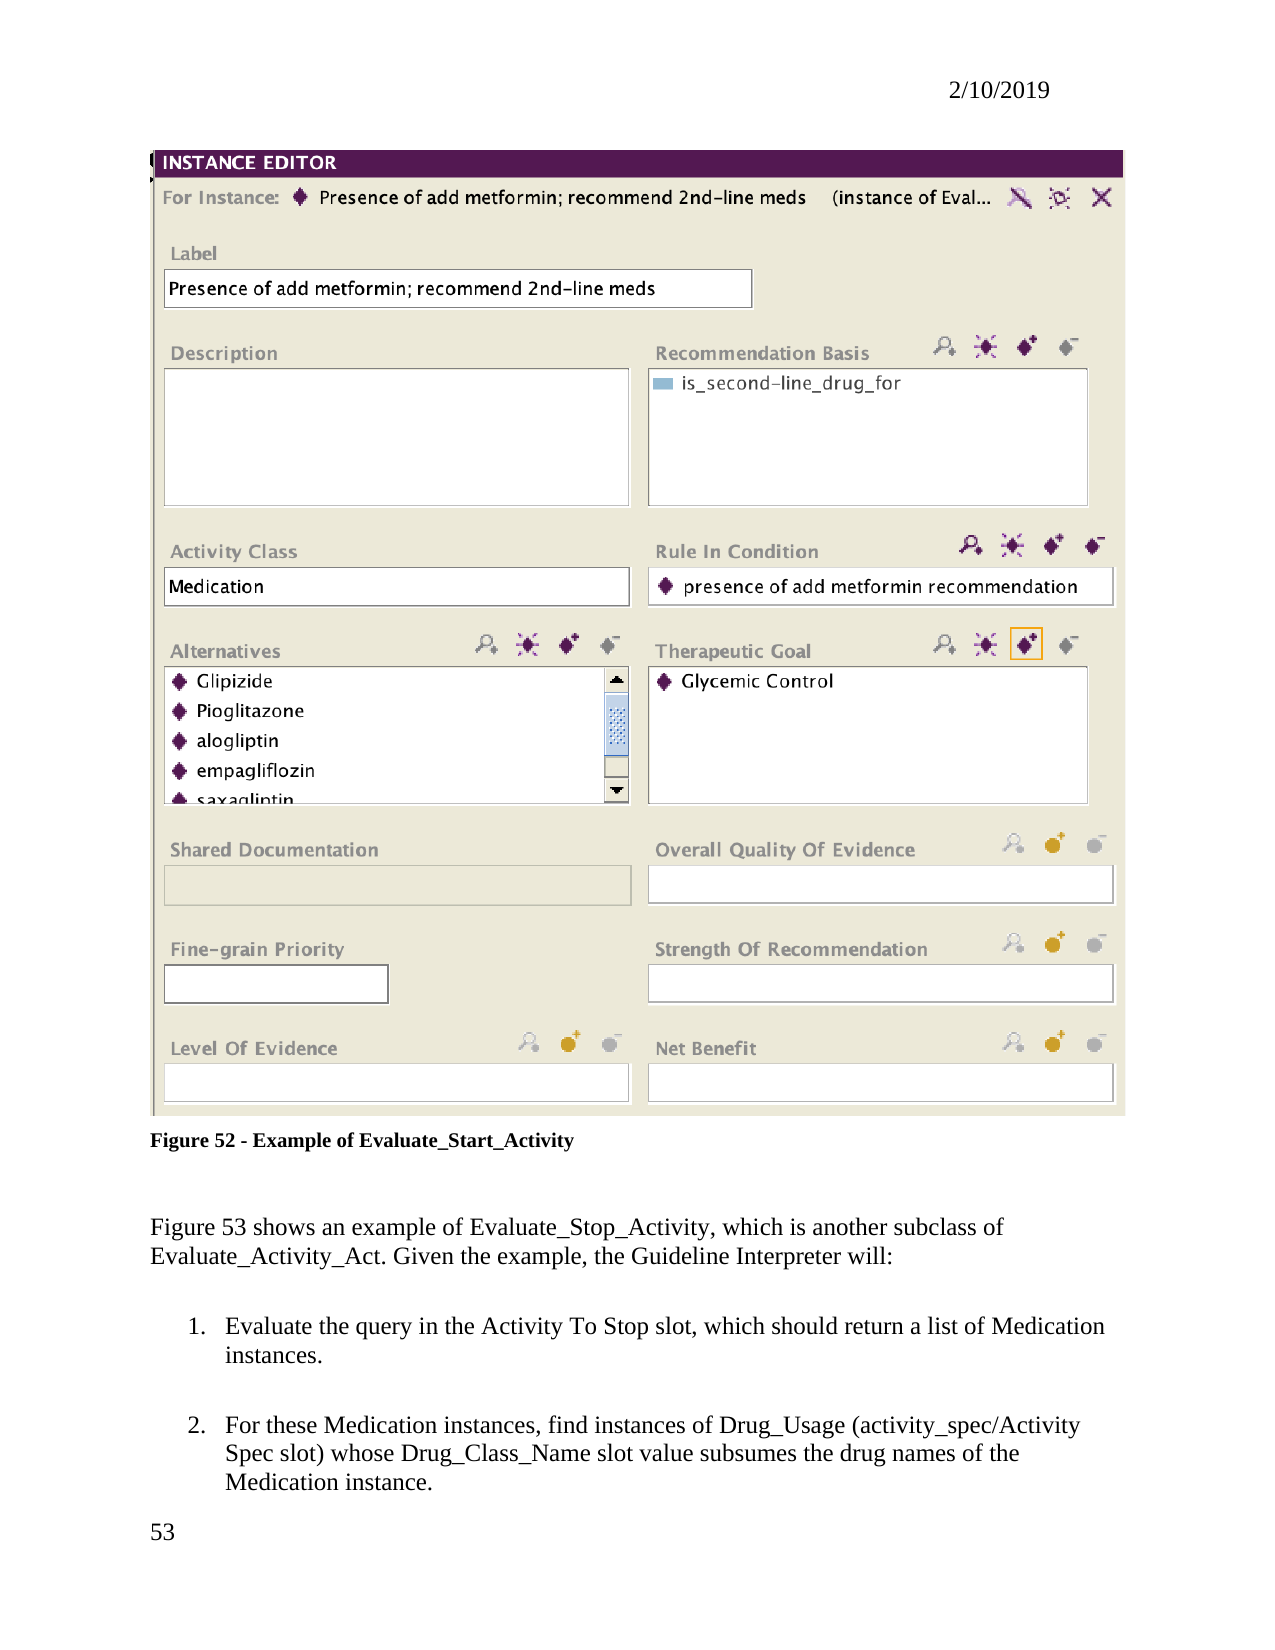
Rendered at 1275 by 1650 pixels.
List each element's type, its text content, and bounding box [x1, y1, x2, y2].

text Figure 53 shows an example of Evaluate_Stop_Activity, which is another subclass of Evaluate_Activity_Act. Given the example, the Guideline Interpreter will: [150, 1212, 1125, 1270]
text Figure 52 - Example of Evaluate_Start_Activity [150, 1128, 1125, 1152]
list For these Medication instances, find instances of Drug_Usage (activity_spec/Activity Spec slot) whose Drug_Class_Name slot value subsumes the drug names of the Medication instance. [187, 1410, 1125, 1496]
list Evaluate the query in the Activity To Stop slot, which should return a list of Medication instances. [187, 1311, 1125, 1368]
picture [150, 150, 1125, 1116]
